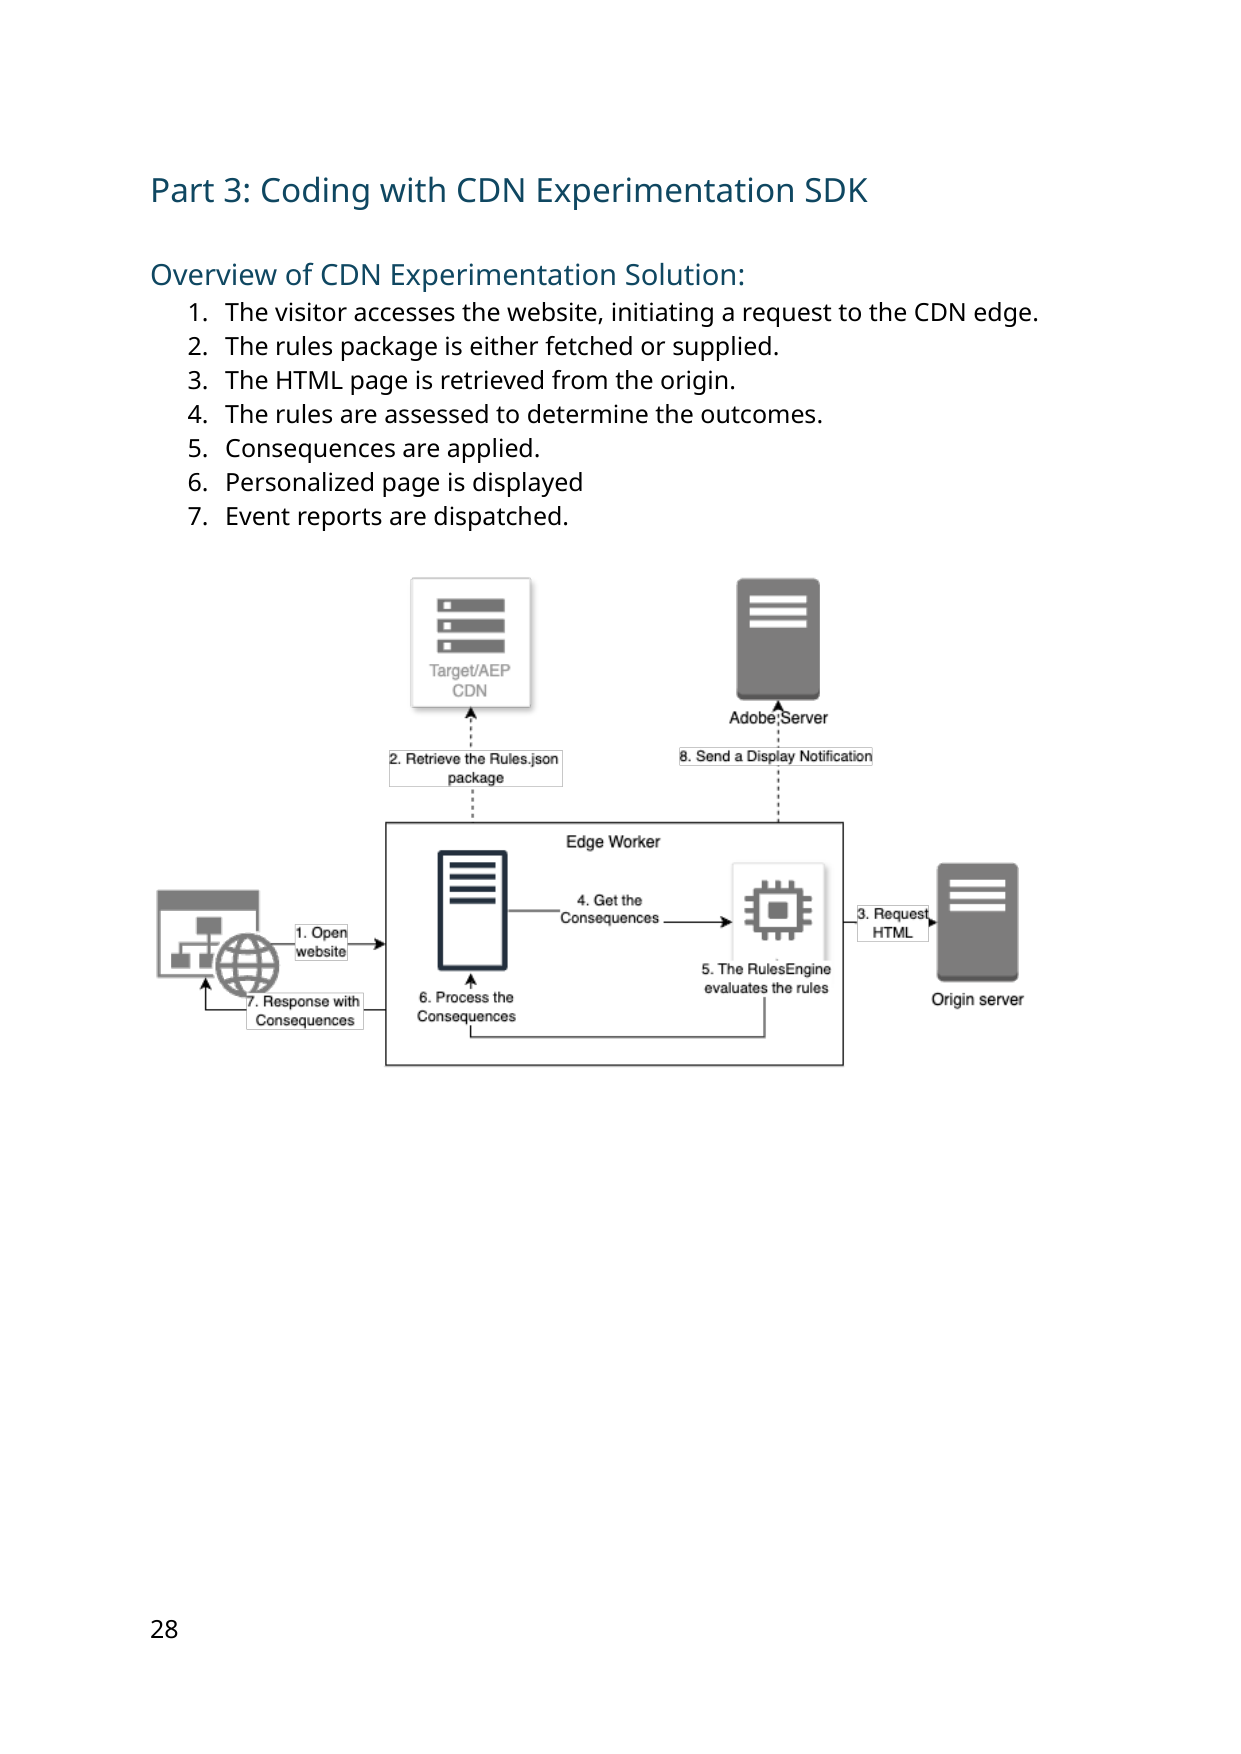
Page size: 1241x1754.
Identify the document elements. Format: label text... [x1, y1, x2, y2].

text Overview of CDN Experimentation Solution: [150, 254, 1090, 294]
list The HTML page is retrieved from the origin. [187, 362, 1090, 396]
list The visitor accesses the website, initiating a request to the CDN edge. [187, 294, 1090, 328]
list Consequences are applied. [187, 430, 1090, 464]
list The rules are assessed to determine the outcomes. [187, 396, 1090, 430]
subtitle Part 3: Coding with CDN Experimentation SDK [150, 167, 1090, 212]
list Personalized page is displayed [187, 464, 1090, 498]
list The rules package is either fetched or supplied. [187, 328, 1090, 362]
picture [150, 566, 1031, 1074]
list Event reports are dispatched. [187, 498, 1090, 533]
